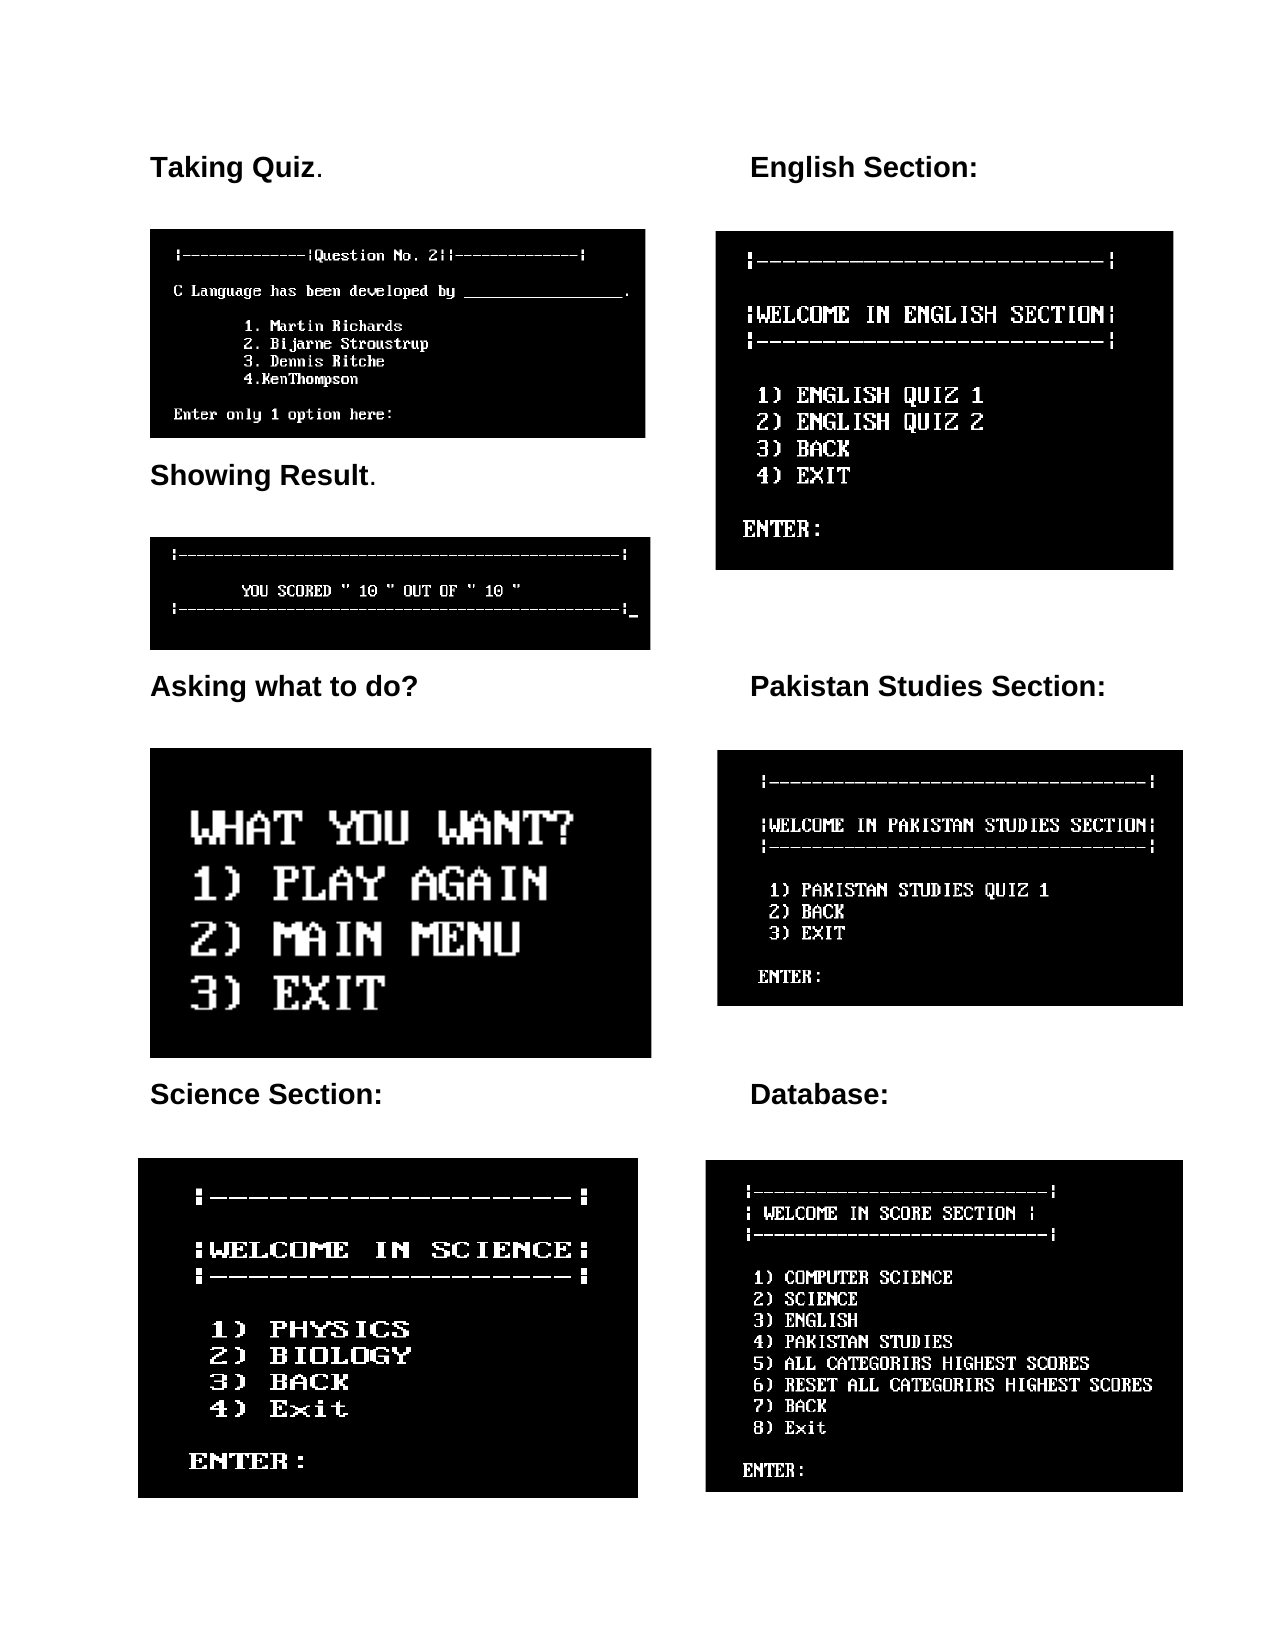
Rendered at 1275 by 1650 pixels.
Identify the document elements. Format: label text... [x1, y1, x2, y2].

text Taking Quiz. English Section: [150, 150, 1125, 183]
picture [150, 537, 651, 650]
picture [150, 229, 646, 438]
picture [705, 1160, 1183, 1492]
text Science Section: Database: [150, 1077, 1125, 1111]
picture [150, 748, 652, 1058]
picture [138, 1158, 638, 1498]
text Asking what to do? Pakistan Studies Section: [150, 669, 1125, 703]
picture [715, 231, 1174, 570]
text Showing Result. [150, 458, 715, 492]
picture [717, 750, 1183, 1006]
